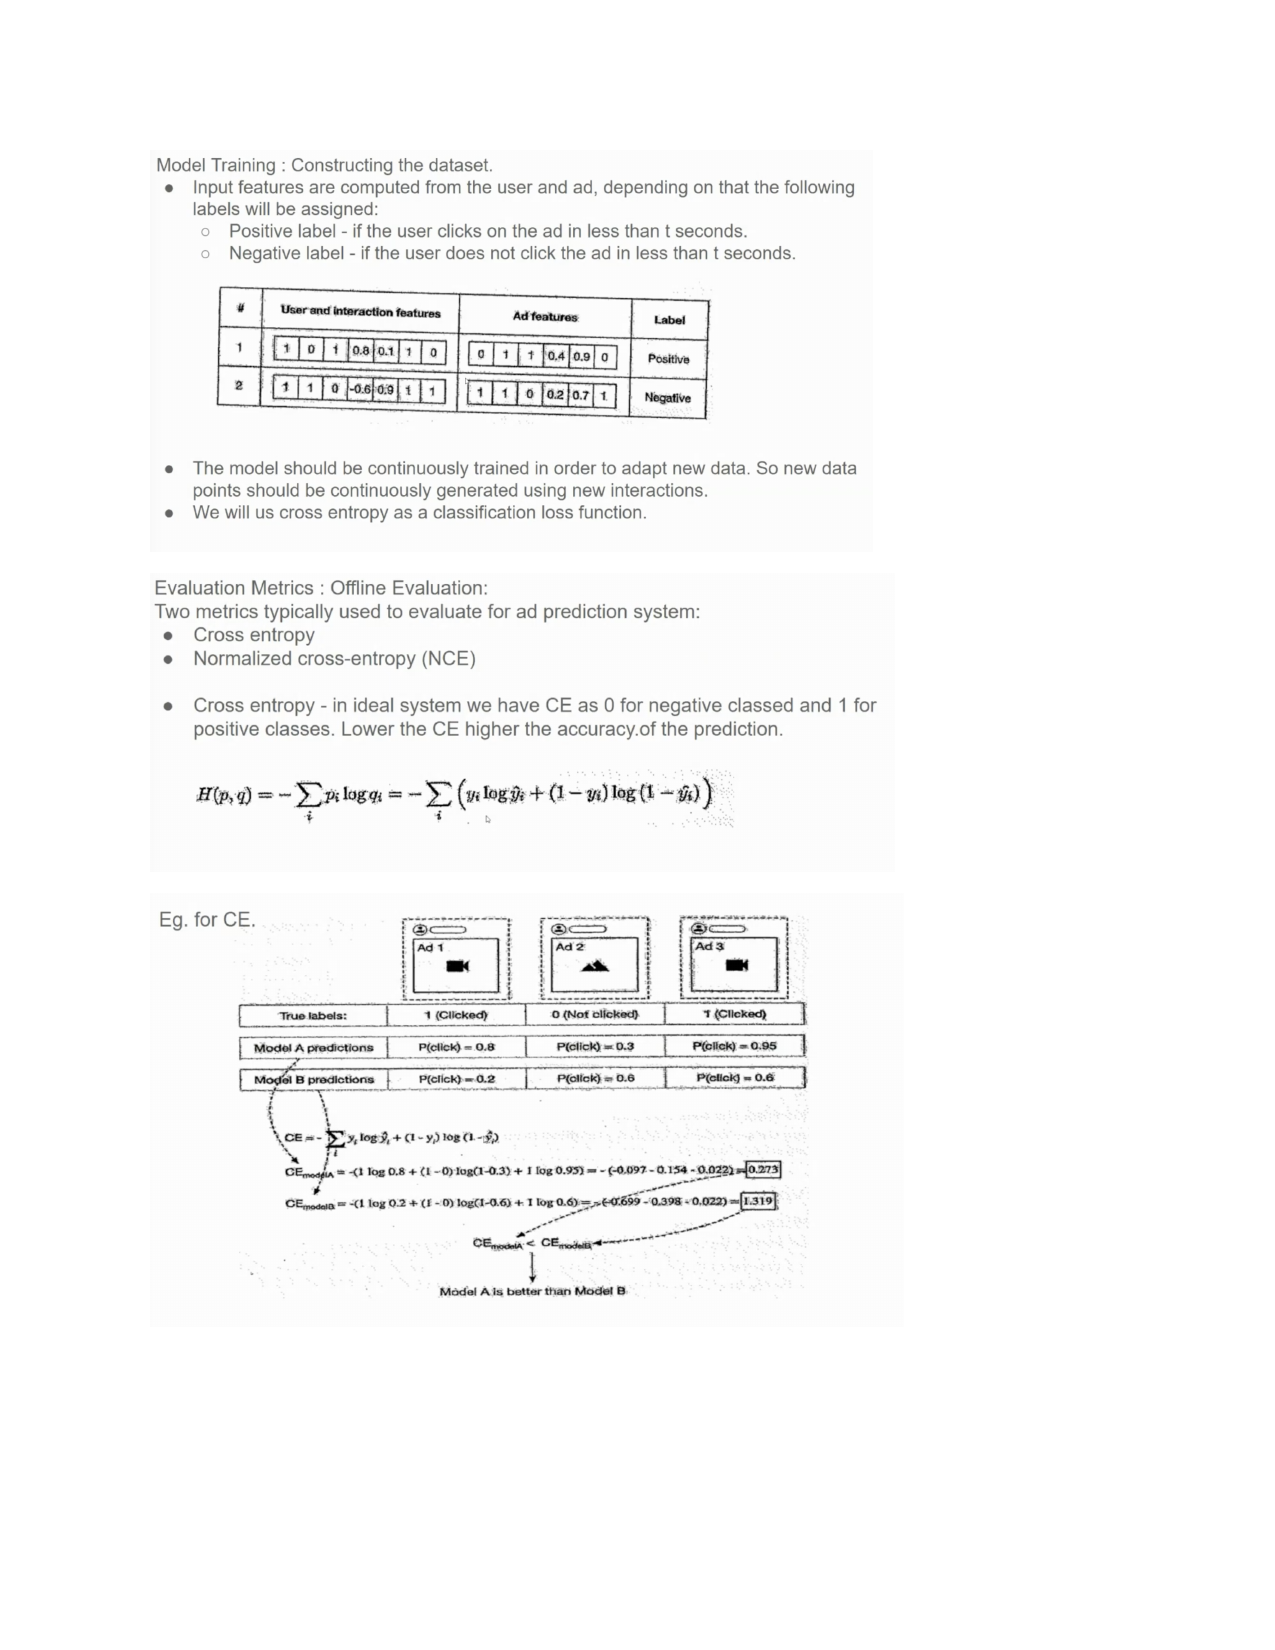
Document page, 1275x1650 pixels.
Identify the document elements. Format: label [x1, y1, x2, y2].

picture [150, 573, 896, 872]
picture [150, 150, 873, 552]
picture [150, 893, 904, 1327]
